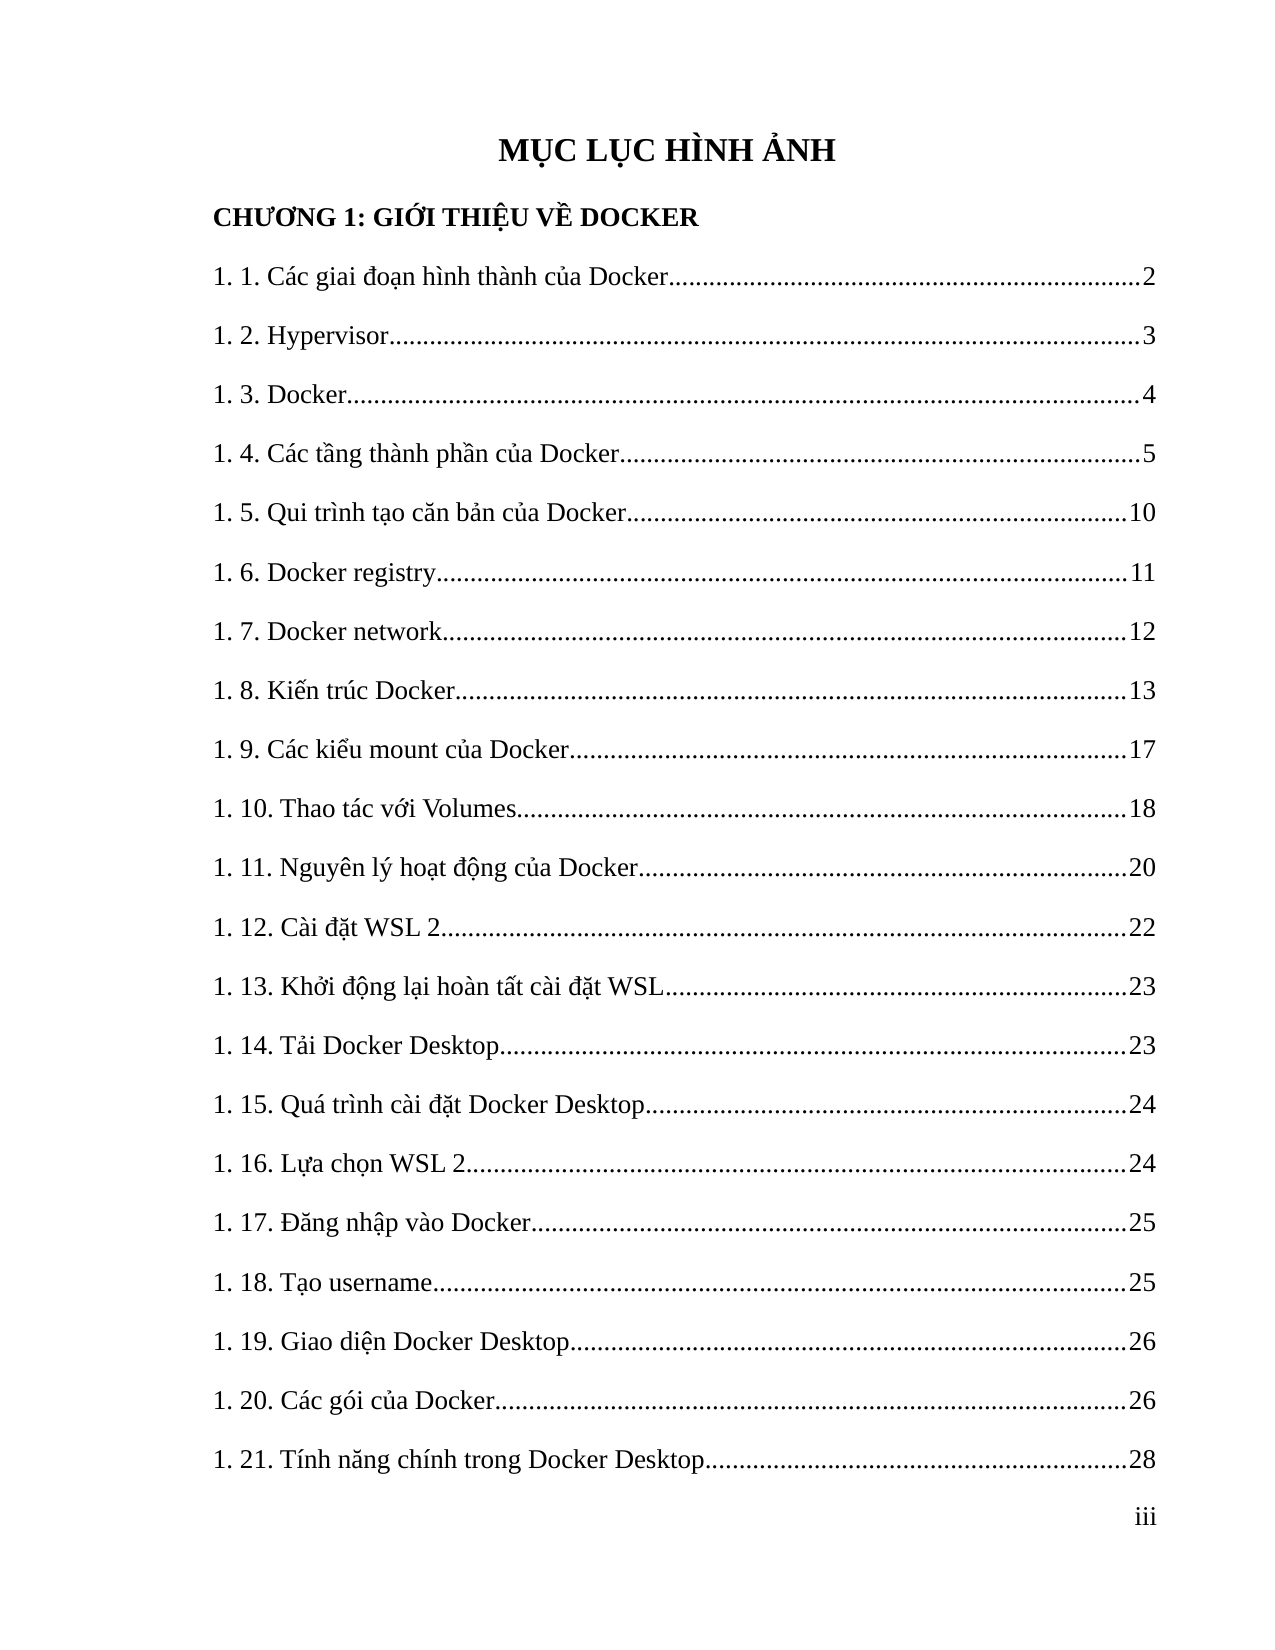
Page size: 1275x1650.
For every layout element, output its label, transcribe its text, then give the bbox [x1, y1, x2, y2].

text 1. 9. Các kiểu mount của Docker 17 [177, 733, 1157, 764]
text 1. 19. Giao diện Docker Desktop 26 [177, 1325, 1157, 1356]
text 1. 2. Hypervisor 3 [177, 319, 1157, 350]
text 1. 7. Docker network 12 [177, 615, 1157, 646]
text 1. 6. Docker registry 11 [177, 556, 1157, 587]
text 1. 11. Nguyên lý hoạt động của Docker 20 [177, 851, 1157, 883]
text 1. 20. Các gói của Docker 26 [177, 1384, 1157, 1415]
text 1. 14. Tải Docker Desktop 23 [177, 1029, 1157, 1060]
text 1. 1. Các giai đoạn hình thành của Docker 2 [177, 260, 1157, 291]
text 1. 3. Docker 4 [177, 378, 1157, 409]
text 1. 12. Cài đặt WSL 2 22 [177, 911, 1157, 942]
text 1. 13. Khởi động lại hoàn tất cài đặt WSL 23 [177, 970, 1157, 1001]
subtitle MỤC LỤC HÌNH ẢNH [177, 131, 1157, 169]
text 1. 17. Đăng nhập vào Docker 25 [177, 1206, 1157, 1238]
text 1. 16. Lựa chọn WSL 2 24 [177, 1147, 1157, 1178]
text 1. 15. Quá trình cài đặt Docker Desktop 24 [177, 1088, 1157, 1119]
text 1. 5. Qui trình tạo căn bản của Docker 10 [177, 496, 1157, 528]
text 1. 10. Thao tác với Volumes 18 [177, 792, 1157, 823]
text CHƯƠNG 1: GIỚI THIỆU VỀ DOCKER [177, 201, 1157, 232]
text 1. 18. Tạo username 25 [177, 1266, 1157, 1297]
text 1. 21. Tính năng chính trong Docker Desktop 28 [177, 1443, 1157, 1474]
text 1. 8. Kiến trúc Docker 13 [177, 674, 1157, 705]
text 1. 4. Các tầng thành phần của Docker 5 [177, 437, 1157, 468]
